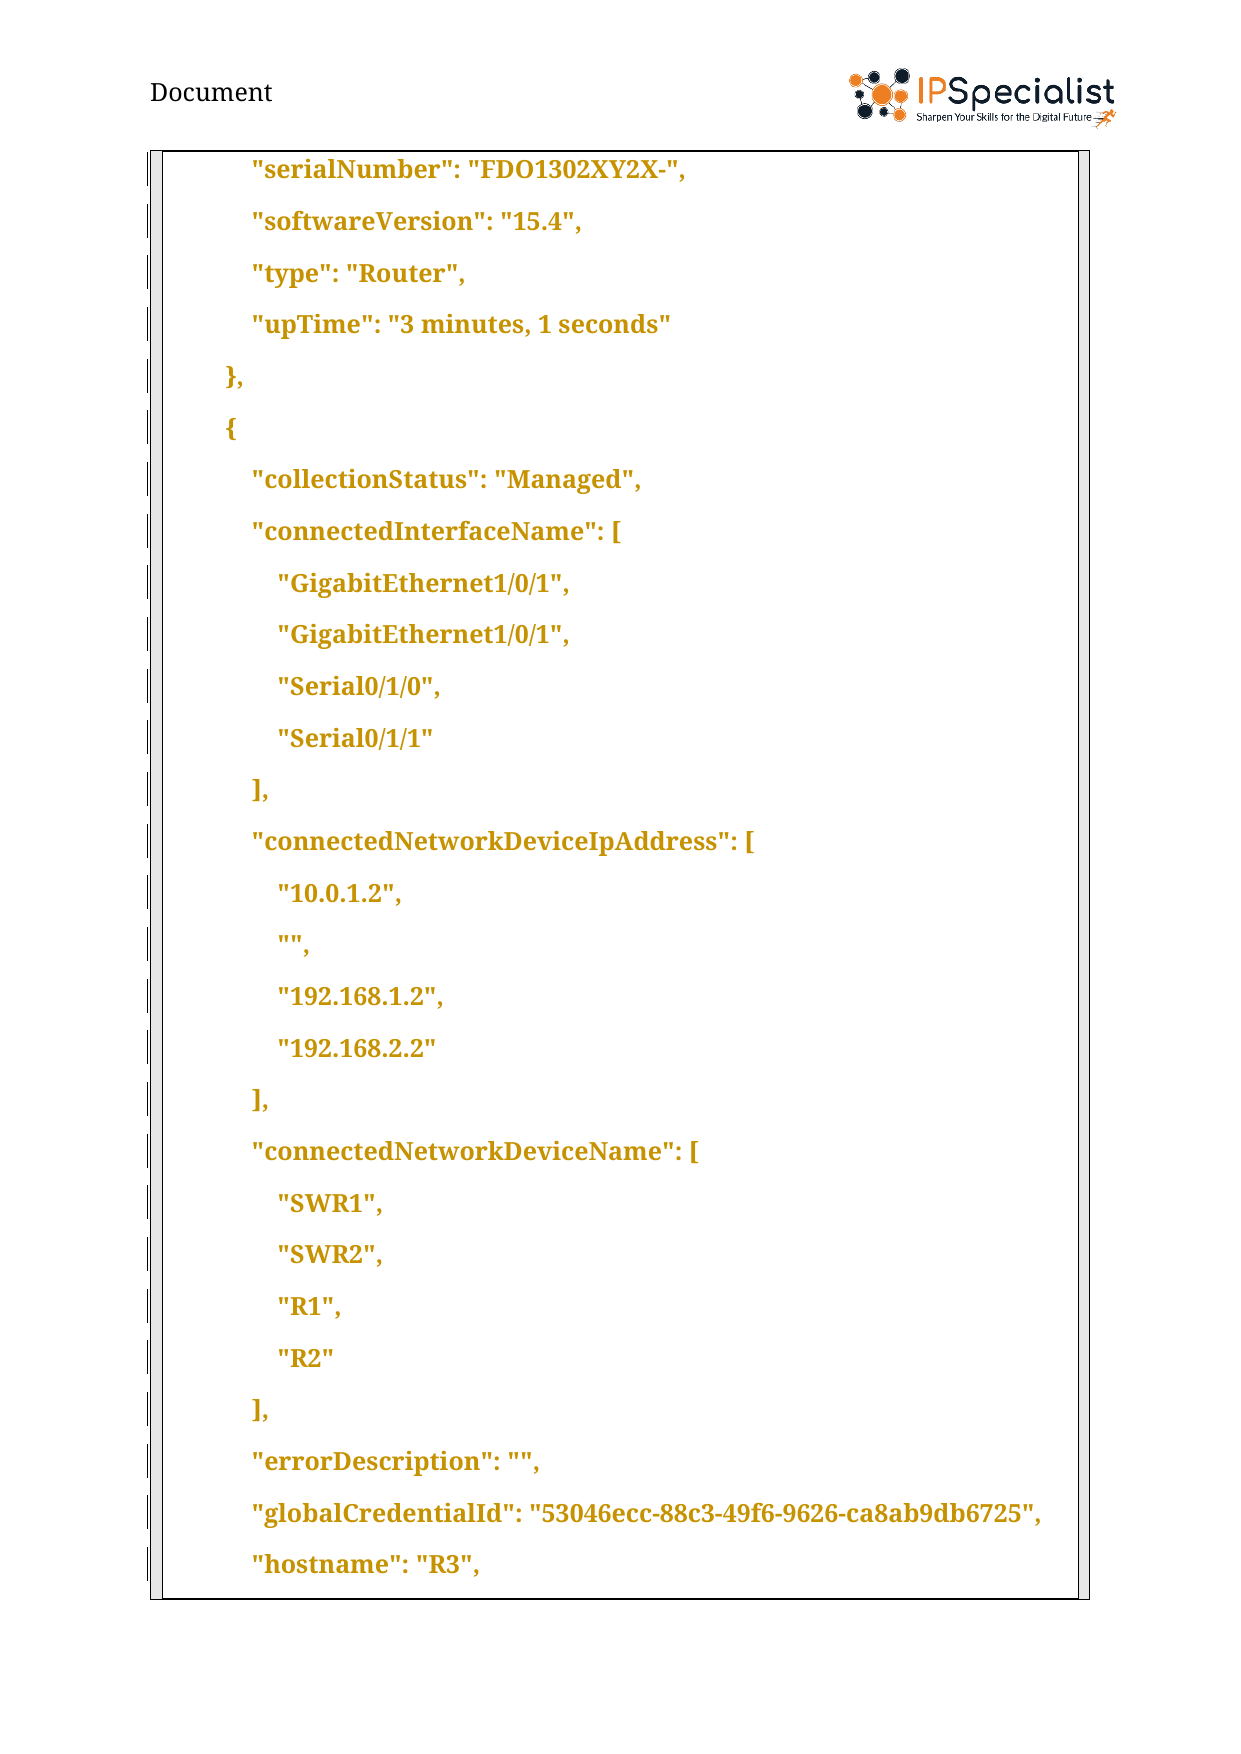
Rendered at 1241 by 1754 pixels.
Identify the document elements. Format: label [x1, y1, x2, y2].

picture [843, 54, 1121, 136]
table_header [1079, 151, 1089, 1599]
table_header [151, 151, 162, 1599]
